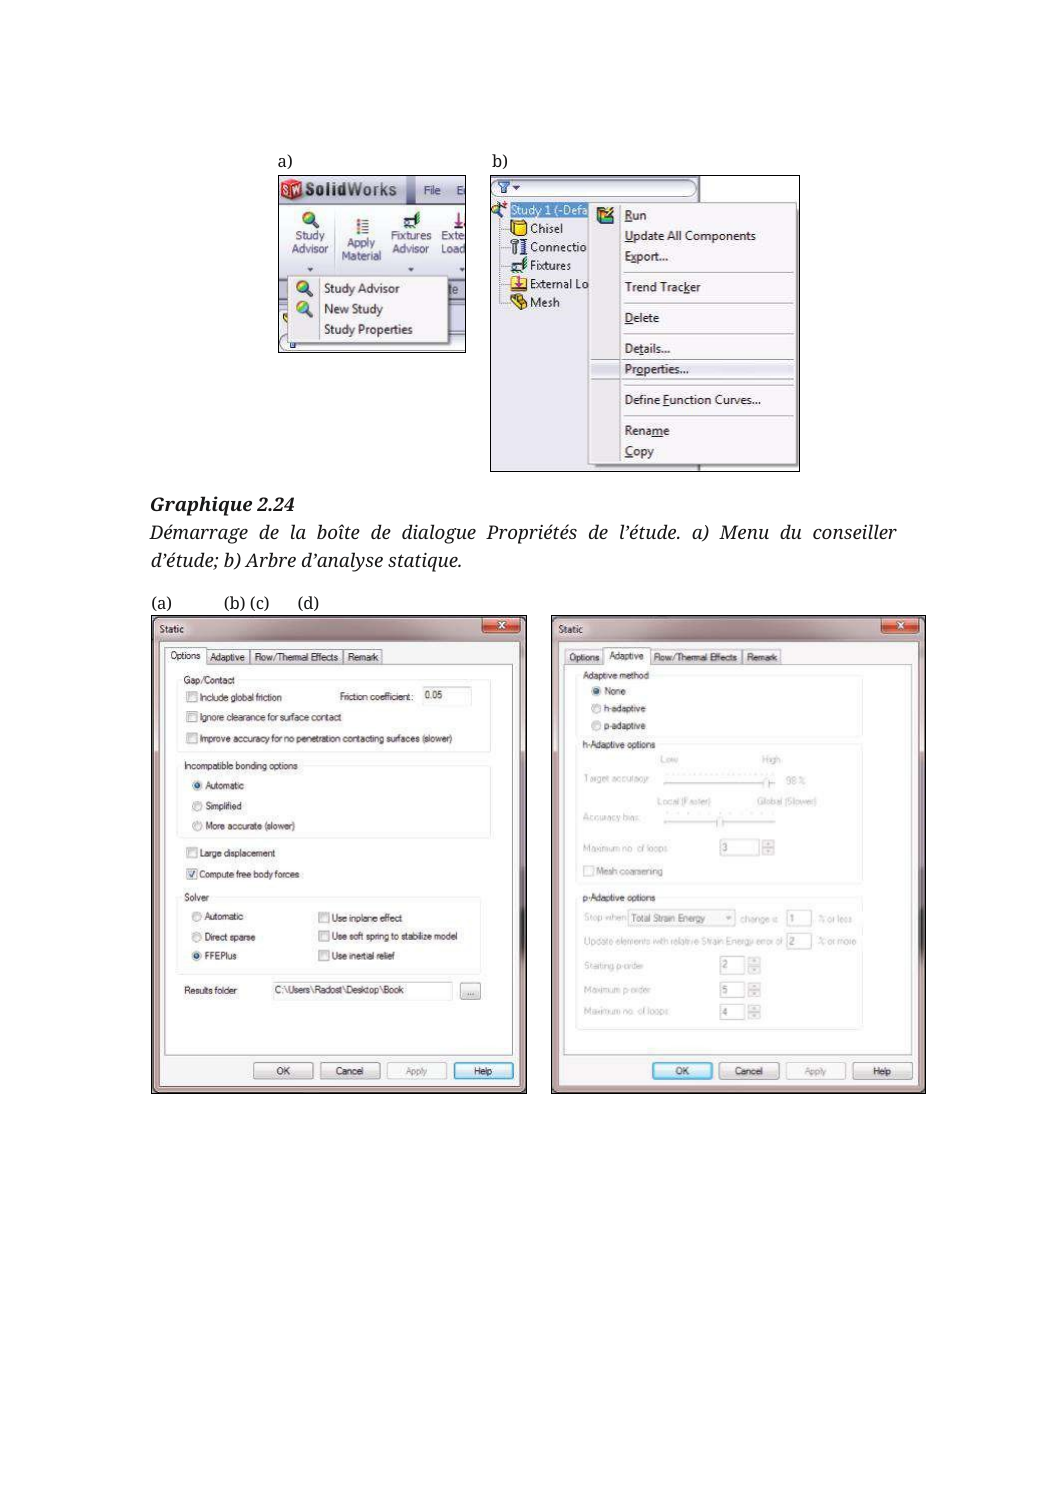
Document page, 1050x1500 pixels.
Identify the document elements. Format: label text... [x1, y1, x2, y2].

text Démarrage de la boîte de dialogue Propriétés de l’étude. a) Menu du conseiller d’étude; b) Arbre d’analyse statique. [149, 519, 898, 573]
picture [491, 176, 799, 471]
text a) b) [150, 150, 900, 173]
picture [552, 616, 925, 1093]
picture [279, 176, 465, 352]
subtitle Graphique 2.24 [149, 492, 900, 517]
picture [152, 616, 526, 1093]
text (a) (b) (c) (d) [151, 592, 560, 614]
